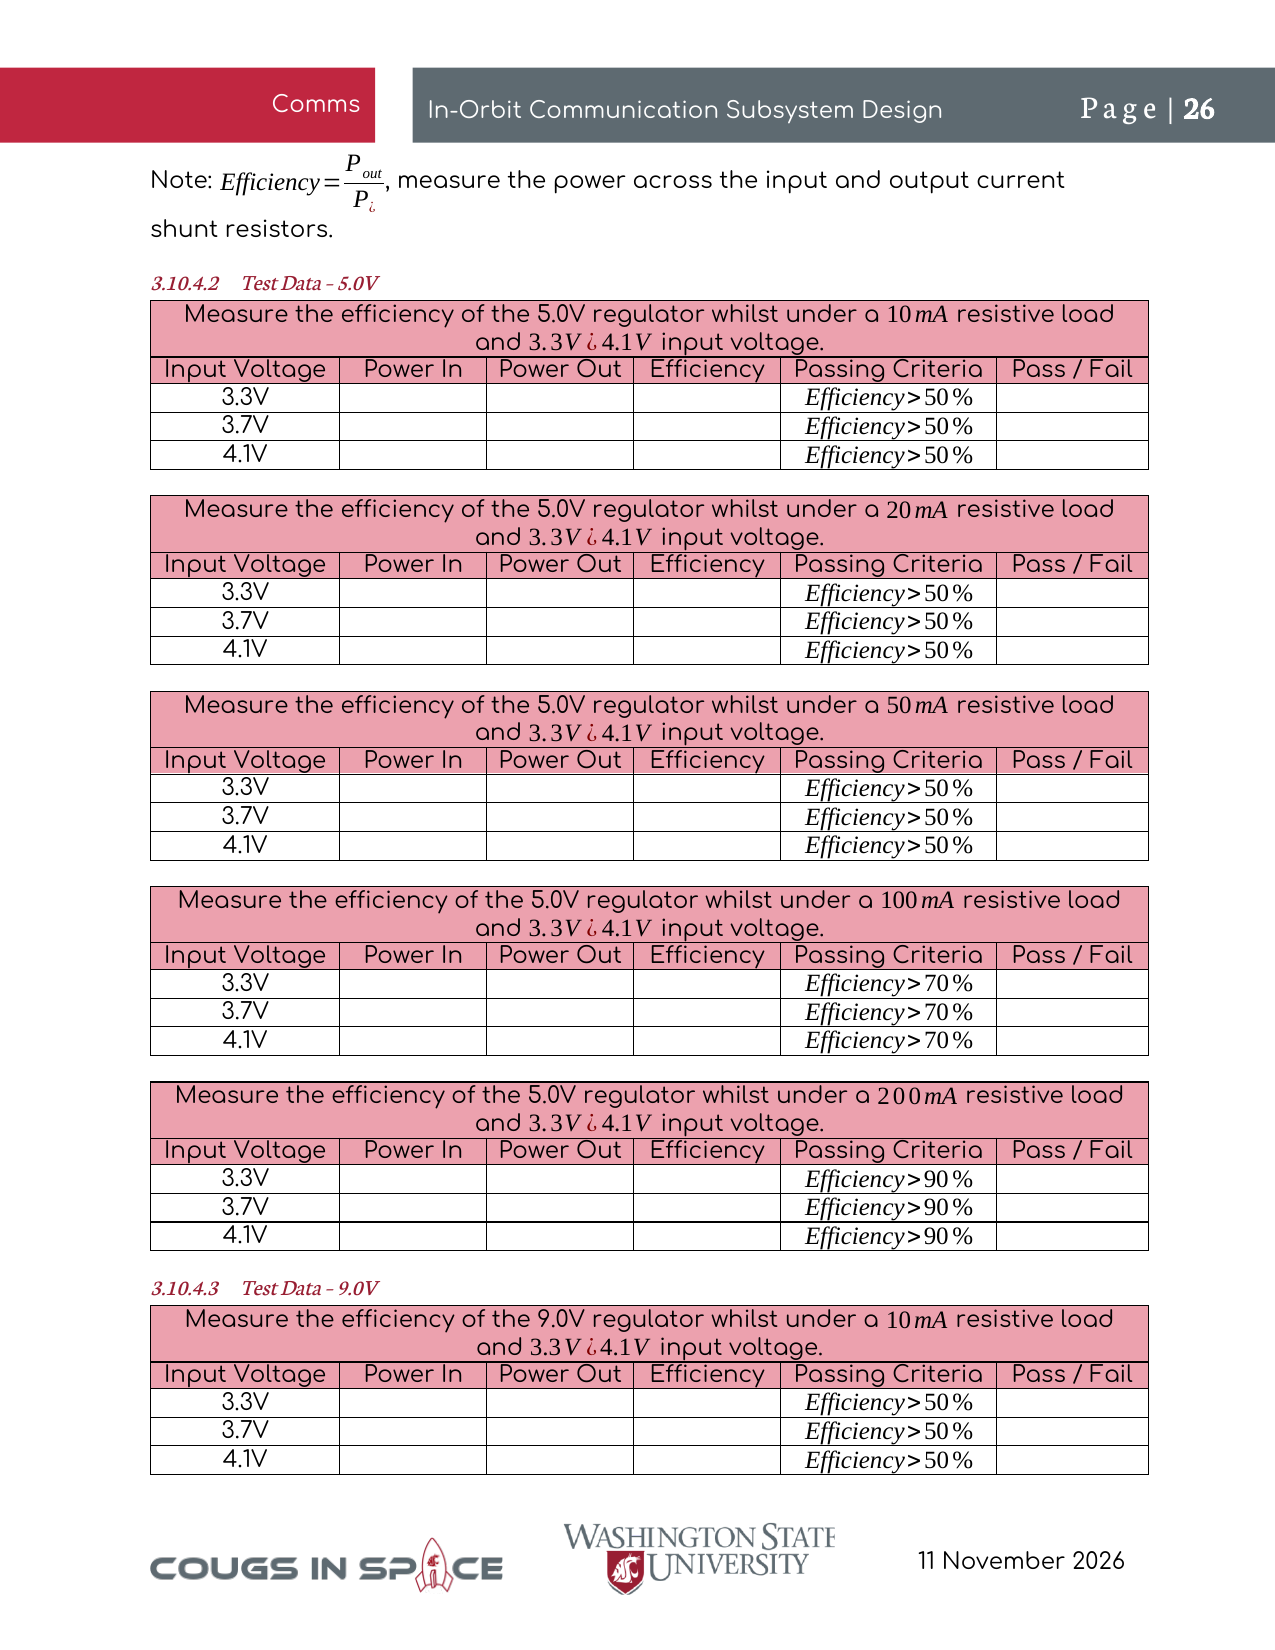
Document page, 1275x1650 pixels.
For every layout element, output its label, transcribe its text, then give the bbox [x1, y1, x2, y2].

table_cell 3.7V [151, 803, 339, 831]
table_cell [487, 384, 633, 412]
table_cell Passing Criteria [781, 748, 996, 773]
table_cell [340, 384, 486, 412]
table_cell [634, 1446, 780, 1474]
table_cell 3.3V [151, 384, 339, 412]
table_cell [997, 1223, 1148, 1250]
table_cell [487, 803, 633, 831]
picture [150, 1537, 503, 1594]
table_cell [340, 579, 486, 607]
subtitle Test Data – 5.0V [150, 267, 1125, 296]
table_cell [781, 1389, 996, 1417]
table_cell 3.7V [151, 608, 339, 636]
table_cell 3.3V [151, 579, 339, 607]
table_cell [487, 608, 633, 636]
table_cell [487, 637, 633, 664]
text Note: , measure the power across the input and output current shunt resistors. [150, 150, 1125, 242]
table_header Measure the efficiency of the 5.0V regulator whilst under a resistive load and input voltage. [151, 301, 1148, 356]
table_cell [487, 999, 633, 1026]
table_cell [997, 579, 1148, 607]
table_cell [340, 441, 486, 469]
table_cell [781, 1027, 996, 1055]
table_cell [340, 1223, 486, 1250]
table_cell [634, 441, 780, 469]
table_cell Power Out [487, 943, 633, 969]
table_cell [634, 1027, 780, 1055]
table_cell 4.1V [151, 1027, 339, 1055]
table_cell [340, 803, 486, 831]
table_header Measure the efficiency of the 5.0V regulator whilst under a resistive load and input voltage. [151, 692, 1148, 747]
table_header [151, 1306, 1148, 1361]
table_cell [997, 832, 1148, 859]
table_cell [340, 1446, 486, 1474]
table_cell [781, 832, 996, 859]
table_cell Input Voltage [151, 1363, 339, 1388]
table_cell 4.1V [151, 441, 339, 469]
table_cell Efficiency [634, 1139, 780, 1164]
table_cell [340, 608, 486, 636]
table_cell [340, 1389, 486, 1417]
table_cell [487, 1446, 633, 1474]
table_cell [781, 1446, 996, 1474]
table_cell [634, 775, 780, 802]
table_cell [781, 1194, 996, 1221]
table_cell 4.1V [151, 637, 339, 664]
table_cell [781, 384, 996, 412]
table_cell [634, 608, 780, 636]
table_cell Efficiency [634, 358, 780, 383]
table_cell Power In [340, 1363, 486, 1388]
table_cell 3.3V [151, 1389, 339, 1417]
table_cell 3.7V [151, 1194, 339, 1221]
table_cell [340, 1027, 486, 1055]
table_cell Passing Criteria [781, 553, 996, 578]
table_cell Power In [340, 358, 486, 383]
table_cell Passing Criteria [781, 358, 996, 383]
table_cell Efficiency [634, 553, 780, 578]
table_cell 3.7V [151, 413, 339, 440]
table_cell Power Out [487, 1139, 633, 1164]
table_header Measure the efficiency of the 5.0V regulator whilst under a resistive load and input voltage. [151, 496, 1148, 552]
table_cell [997, 441, 1148, 469]
table_cell [487, 1223, 633, 1250]
table_cell Power Out [487, 553, 633, 578]
table_cell Pass / Fail [997, 358, 1148, 383]
table_header Measure the efficiency of the 5.0V regulator whilst under a resistive load and input voltage. [151, 887, 1148, 942]
table_cell [634, 1389, 780, 1417]
table_cell [997, 608, 1148, 636]
table_cell 3.3V [151, 775, 339, 802]
table_cell [487, 413, 633, 440]
table_cell Passing Criteria [781, 943, 996, 969]
table_cell Input Voltage [151, 1139, 339, 1164]
table_cell [487, 1194, 633, 1221]
table_cell Power Out [487, 1363, 633, 1388]
table_cell Pass / Fail [997, 553, 1148, 578]
table_cell [997, 1446, 1148, 1474]
table_cell [781, 970, 996, 997]
table_cell [781, 803, 996, 831]
table_cell [340, 999, 486, 1026]
table_cell 4.1V [151, 1223, 339, 1250]
table_cell [997, 413, 1148, 440]
table_cell Power Out [487, 748, 633, 773]
table_cell 4.1V [151, 1446, 339, 1474]
table_cell 3.7V [151, 1418, 339, 1445]
table_cell [781, 413, 996, 440]
table_cell Input Voltage [151, 553, 339, 578]
table_cell [997, 803, 1148, 831]
table_cell [487, 1389, 633, 1417]
table_cell Input Voltage [151, 358, 339, 383]
table_cell Efficiency [634, 1363, 780, 1388]
table_cell Passing Criteria [781, 1139, 996, 1164]
table_cell Power In [340, 553, 486, 578]
table_cell [634, 384, 780, 412]
table_cell 3.3V [151, 1165, 339, 1193]
table_cell [487, 579, 633, 607]
table_cell [997, 999, 1148, 1026]
table_cell Efficiency [634, 943, 780, 969]
table_cell [487, 832, 633, 859]
table_cell [487, 1165, 633, 1193]
table_cell [634, 999, 780, 1026]
table_cell Power In [340, 943, 486, 969]
table_cell [634, 1223, 780, 1250]
table_cell [997, 775, 1148, 802]
table_cell 3.3V [151, 970, 339, 997]
picture [562, 1522, 835, 1594]
table_cell [781, 637, 996, 664]
table_cell Input Voltage [151, 943, 339, 969]
table_cell [634, 1194, 780, 1221]
table_cell [781, 999, 996, 1026]
table_cell [487, 970, 633, 997]
table_cell Pass / Fail [997, 1139, 1148, 1164]
table_cell [997, 970, 1148, 997]
table_cell Input Voltage [151, 748, 339, 773]
table_cell [781, 775, 996, 802]
table_cell [487, 1418, 633, 1445]
table_cell [634, 803, 780, 831]
table_cell Pass / Fail [997, 943, 1148, 969]
table_cell [340, 1418, 486, 1445]
table_cell [997, 1165, 1148, 1193]
table_cell Power Out [487, 358, 633, 383]
subtitle Test Data – 9.0V [150, 1272, 1125, 1301]
table_cell [487, 441, 633, 469]
table_cell [487, 1027, 633, 1055]
table_cell [781, 579, 996, 607]
table_cell [634, 637, 780, 664]
table_cell [781, 1165, 996, 1193]
table_cell [340, 775, 486, 802]
table_cell [997, 1418, 1148, 1445]
table_cell [634, 832, 780, 859]
table_cell [781, 1418, 996, 1445]
table_cell [340, 970, 486, 997]
table_cell [634, 1418, 780, 1445]
table_header Measure the efficiency of the 5.0V regulator whilst under a resistive load and input voltage. [151, 1083, 1148, 1138]
table_cell [997, 1027, 1148, 1055]
table_cell [340, 832, 486, 859]
table_cell [781, 441, 996, 469]
table_cell [634, 413, 780, 440]
table_cell [781, 1223, 996, 1250]
table_cell 4.1V [151, 832, 339, 859]
table_cell [340, 413, 486, 440]
table_cell Power In [340, 748, 486, 773]
table_cell [487, 775, 633, 802]
table_cell Pass / Fail [997, 748, 1148, 773]
table_cell Passing Criteria [781, 1363, 996, 1388]
table_cell [997, 1389, 1148, 1417]
table_cell Efficiency [634, 748, 780, 773]
table_cell [997, 1194, 1148, 1221]
table_cell [997, 637, 1148, 664]
table_cell [781, 608, 996, 636]
table_cell [634, 970, 780, 997]
table_cell [340, 1194, 486, 1221]
table_cell Power In [340, 1139, 486, 1164]
table_cell [634, 1165, 780, 1193]
table_cell 3.7V [151, 999, 339, 1026]
table_cell [634, 579, 780, 607]
table_cell [340, 637, 486, 664]
table_cell [997, 384, 1148, 412]
table_cell [340, 1165, 486, 1193]
